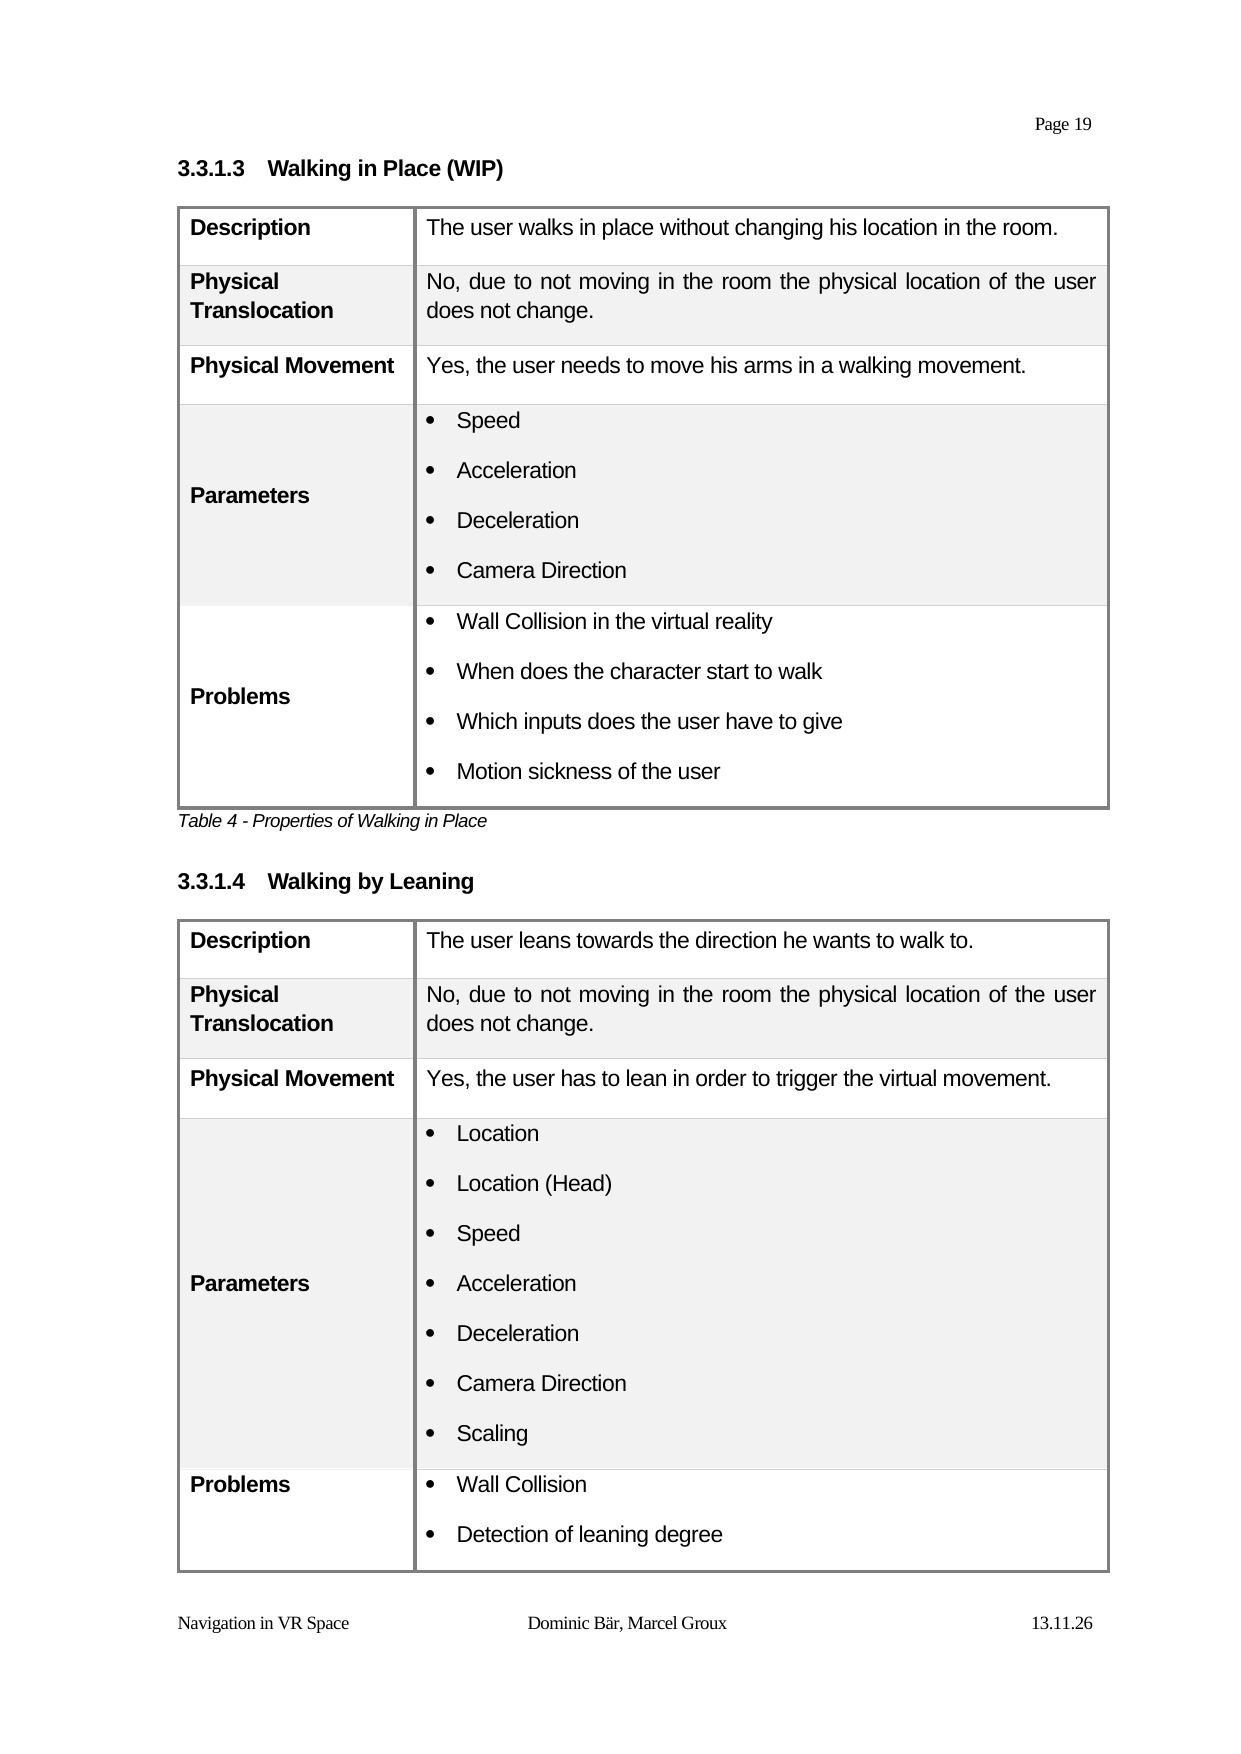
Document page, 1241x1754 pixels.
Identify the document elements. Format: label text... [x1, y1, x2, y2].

table_cell Physical Movement [180, 1059, 413, 1117]
text Table 4 - Properties of Walking in Place [177, 810, 1092, 831]
table_cell Parameters [180, 1119, 413, 1468]
table_cell Physical Translocation [180, 979, 413, 1058]
table_cell Problems [180, 1470, 413, 1569]
subtitle Walking in Place (WIP) [177, 155, 1092, 181]
table_cell Problems [180, 606, 413, 806]
table_cell No, due to not moving in the room the physical location of the user does not change. [417, 266, 1107, 345]
table_header The user walks in place without changing his location in the room. [417, 209, 1107, 265]
table_cell Yes, the user has to lean in order to trigger the virtual movement. [417, 1059, 1107, 1117]
subtitle Walking by Leaning [177, 868, 1092, 894]
table_cell Yes, the user needs to move his arms in a walking movement. [417, 346, 1107, 404]
table_cell Physical Movement [180, 346, 413, 404]
table_cell Speed Acceleration Deceleration Camera Direction [417, 405, 1107, 605]
table_cell No, due to not moving in the room the physical location of the user does not change. [417, 979, 1107, 1058]
table_cell Location Location (Head) Speed Acceleration Deceleration Camera Direction Scaling [417, 1119, 1107, 1468]
table_cell Parameters [180, 405, 413, 605]
table_cell Physical Translocation [180, 266, 413, 345]
table_header Description [180, 209, 413, 265]
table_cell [417, 1470, 1107, 1569]
table_header The user leans towards the direction he wants to walk to. [417, 922, 1107, 978]
table_header Description [180, 922, 413, 978]
table_cell Wall Collision in the virtual reality When does the character start to walk Which inputs does the user have to give Motion sickness of the user [417, 606, 1107, 806]
